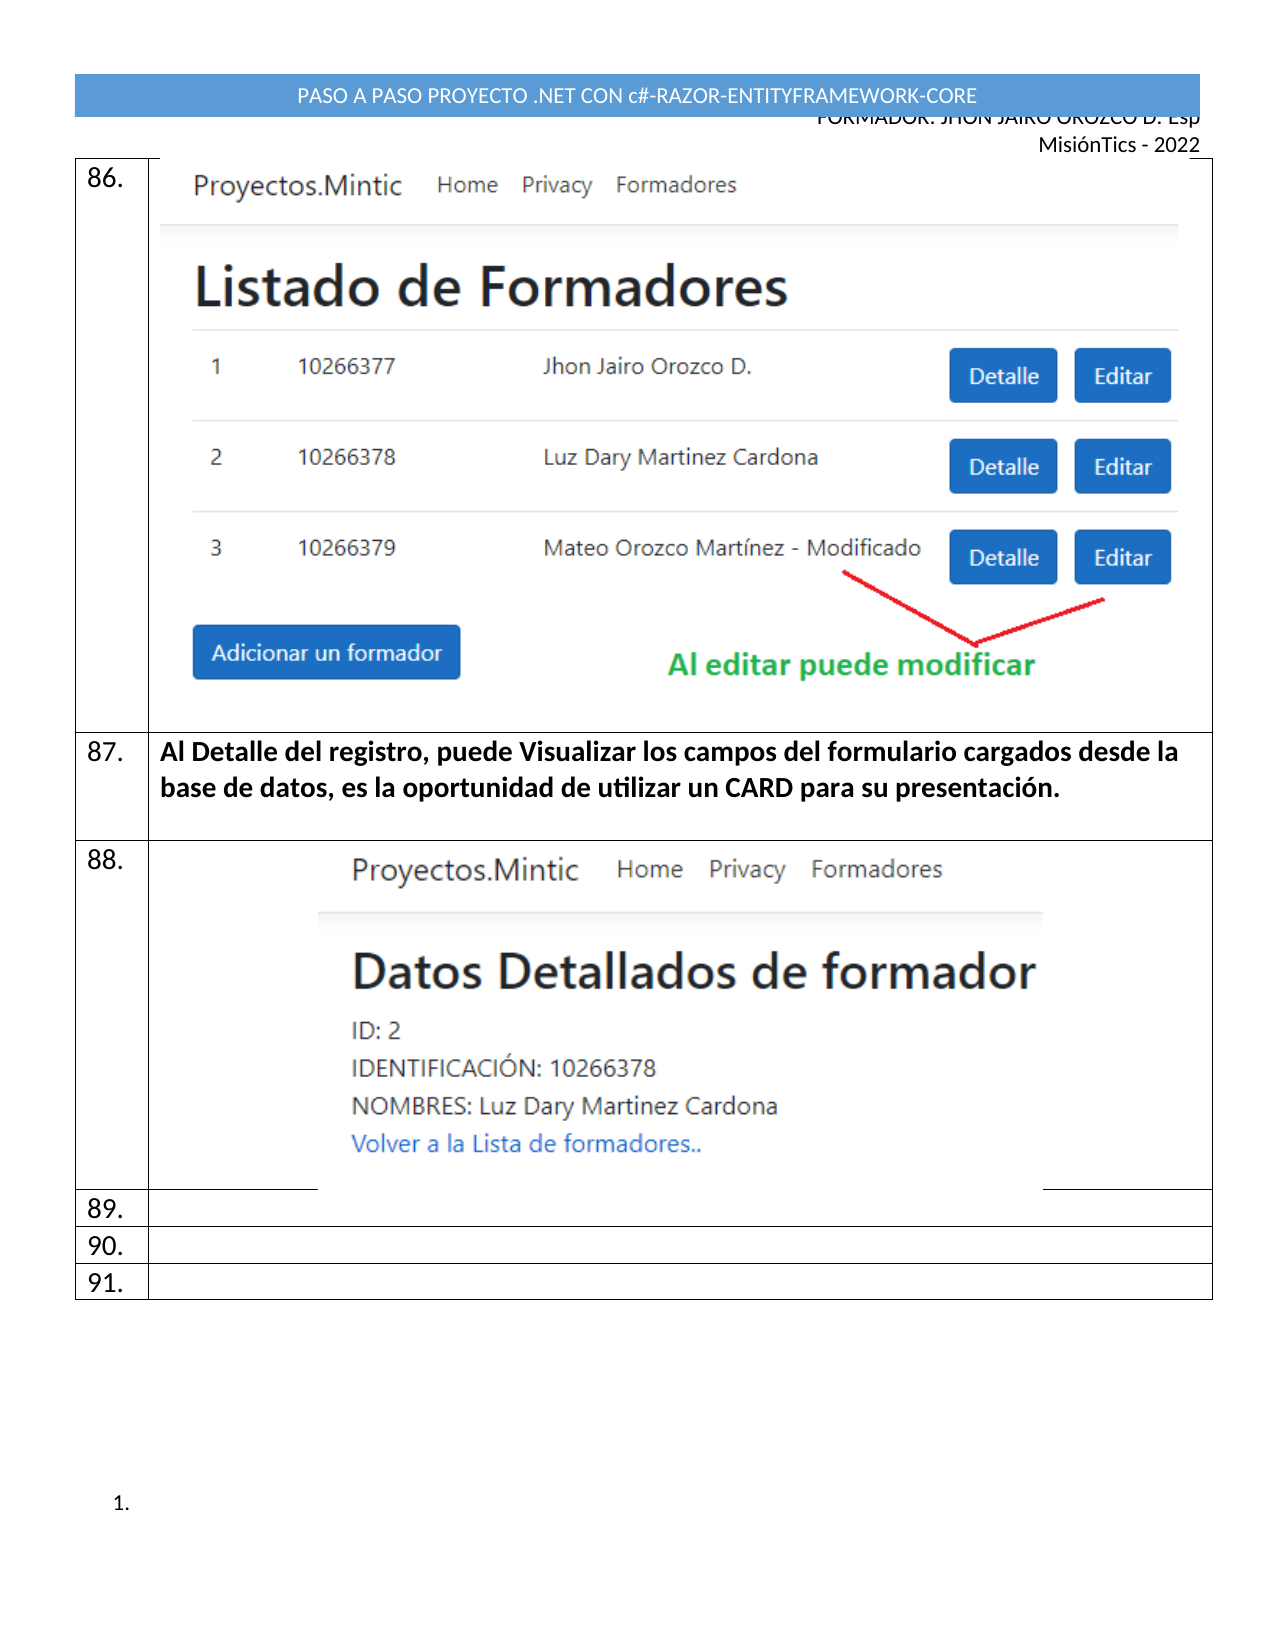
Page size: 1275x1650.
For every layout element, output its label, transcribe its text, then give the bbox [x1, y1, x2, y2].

table_cell [149, 1264, 1212, 1299]
table_cell [149, 1227, 1212, 1263]
picture [317, 841, 1043, 1190]
table_cell [76, 1264, 148, 1299]
table_cell [76, 841, 148, 1189]
table_cell [149, 159, 1212, 732]
table_cell Al Detalle del registro, puede Visualizar los campos del formulario cargados desde la base de datos, es la oportunidad de utilizar un CARD para su presentación. [149, 733, 1212, 840]
table_cell [76, 159, 148, 732]
table_cell [1043, 841, 1212, 1189]
table_cell [76, 733, 148, 840]
picture [160, 158, 1190, 697]
table_cell [149, 841, 317, 1189]
table_cell [149, 1190, 1212, 1226]
table_cell [76, 1227, 148, 1263]
table_cell [76, 1190, 148, 1226]
